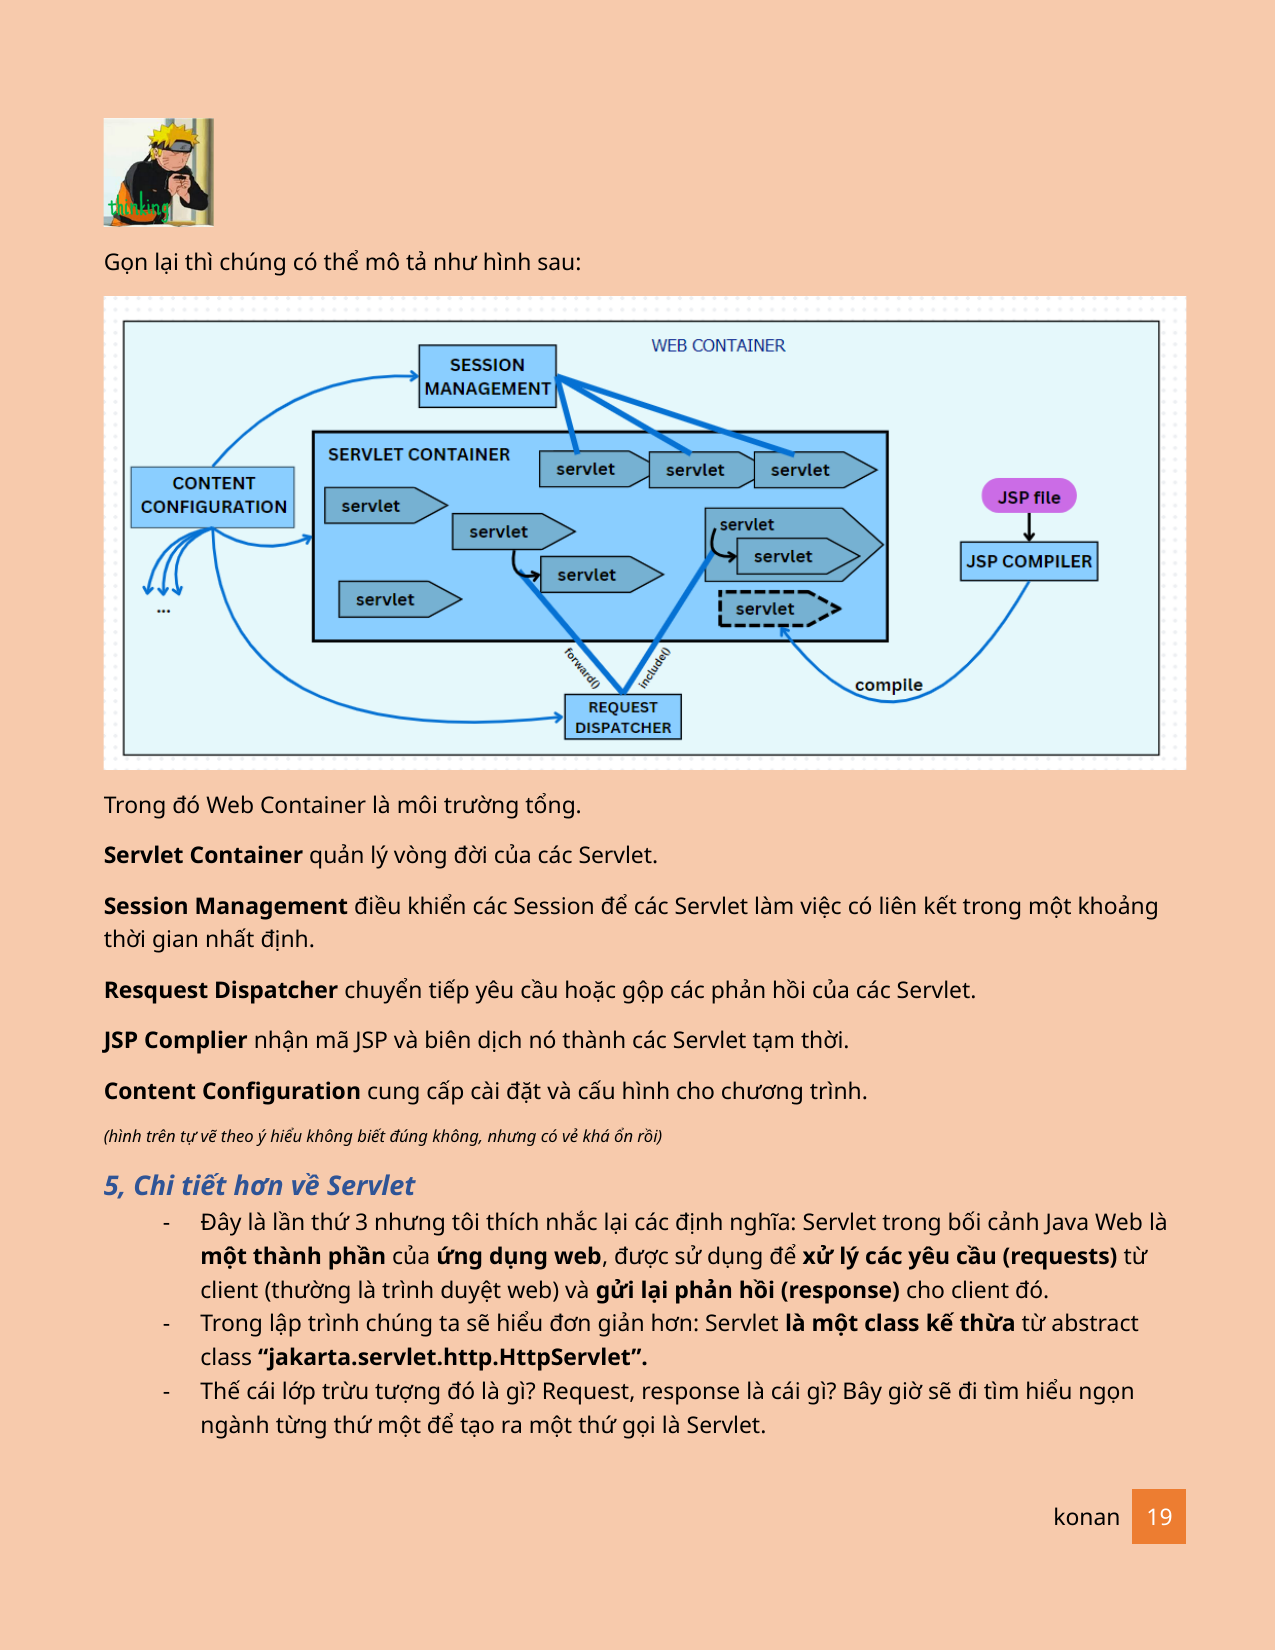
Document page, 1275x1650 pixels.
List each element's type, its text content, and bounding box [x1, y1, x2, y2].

list Đây là lần thứ 3 nhưng tôi thích nhắc lại các định nghĩa: Servlet trong bối cảnh Java Web là một thành phần của ứng dụng web, được sử dụng để xử lý các yêu cầu (requests) từ client (thường là trình duyệt web) và gửi lại phản hồi (response) cho client đó. [163, 1206, 1186, 1305]
text (hình trên tự vẽ theo ý hiểu không biết đúng không, nhưng có vẻ khá ổn rồi) [103, 1125, 1186, 1148]
text Resquest Dispatcher chuyển tiếp yêu cầu hoặc gộp các phản hồi của các Servlet. [103, 974, 1186, 1005]
list Trong lập trình chúng ta sẽ hiểu đơn giản hơn: Servlet là một class kế thừa từ abstract class “jakarta.servlet.http.HttpServlet”. [163, 1307, 1186, 1372]
picture [103, 118, 214, 227]
text Session Management điều khiển các Session để các Servlet làm việc có liên kết trong một khoảng thời gian nhất định. [103, 890, 1186, 955]
text JSP Complier nhận mã JSP và biên dịch nó thành các Servlet tạm thời. [103, 1024, 1186, 1056]
text Servlet Container quản lý vòng đời của các Servlet. [103, 839, 1186, 871]
text Gọn lại thì chúng có thể mô tả như hình sau: [103, 246, 1186, 277]
text Trong đó Web Container là môi trường tổng. [103, 789, 1186, 820]
picture [103, 296, 1187, 770]
text Content Configuration cung cấp cài đặt và cấu hình cho chương trình. [103, 1075, 1186, 1106]
subtitle 5, Chi tiết hơn về Servlet [103, 1166, 1186, 1203]
list Thế cái lớp trừu tượng đó là gì? Request, response là cái gì? Bây giờ sẽ đi tìm hiểu ngọn ngành từng thứ một để tạo ra một thứ gọi là Servlet. [163, 1375, 1186, 1440]
